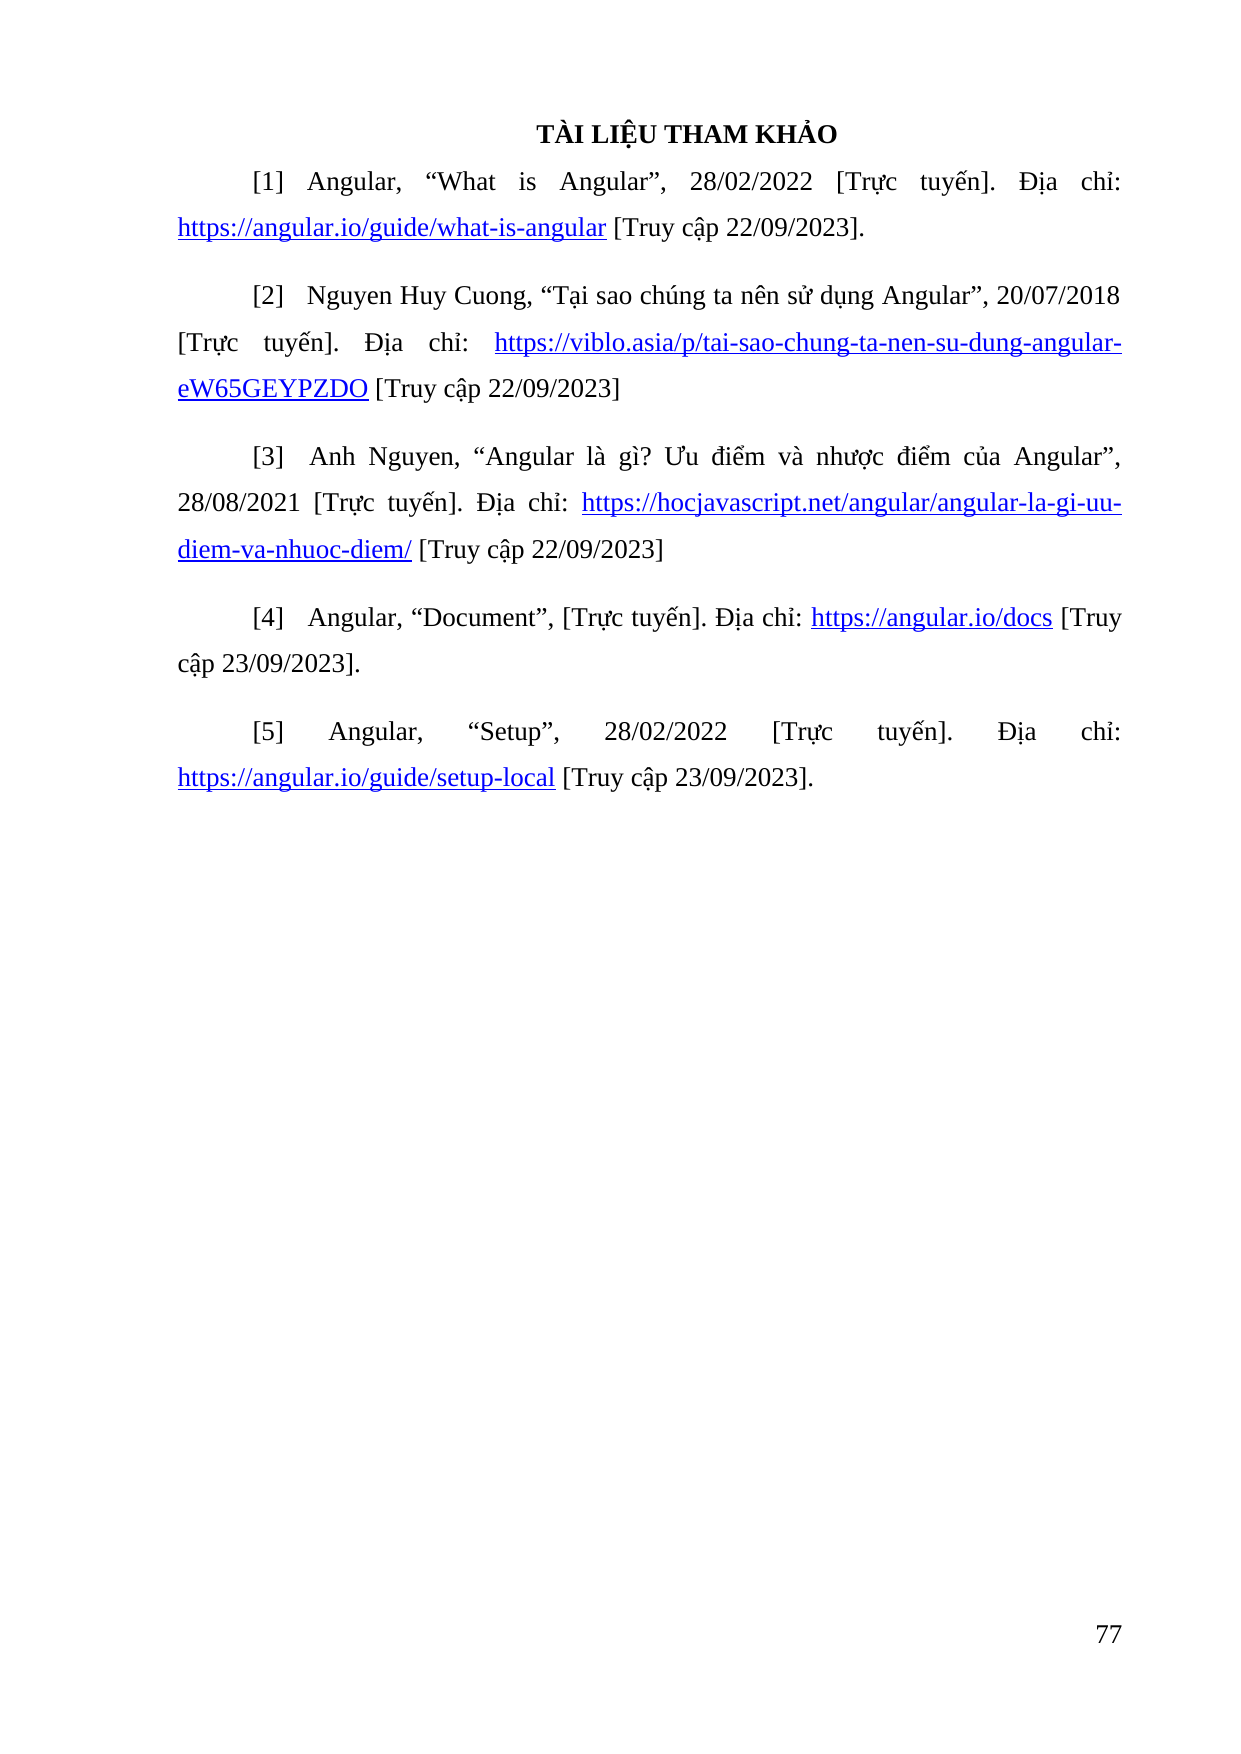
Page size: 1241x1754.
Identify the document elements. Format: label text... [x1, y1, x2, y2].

text [5] Angular, “Setup”, 28/02/2022 [Trực tuyến]. Địa chỉ: https://angular.io/guide/setup-local [Truy cập 23/09/2023]. [177, 715, 1122, 793]
text [3] Anh Nguyen, “Angular là gì? Ưu điểm và nhược điểm của Angular”, 28/08/2021 [Trực tuyến]. Địa chỉ: https://hocjavascript.net/angular/angular-la-gi-uu-diem-va-nhuoc-diem/ [Truy cập 22/09/2023] [177, 440, 1122, 564]
text [1] Angular, “What is Angular”, 28/02/2022 [Trực tuyến]. Địa chỉ: https://angular.io/guide/what-is-angular [Truy cập 22/09/2023]. [177, 165, 1122, 243]
text [2] Nguyen Huy Cuong, “Tại sao chúng ta nên sử dụng Angular”, 20/07/2018 [Trực tuyến]. Địa chỉ: https://viblo.asia/p/tai-sao-chung-ta-nen-su-dung-angular-eW65GEYPZDO [Truy cập 22/09/2023] [177, 279, 1122, 403]
text TÀI LIỆU THAM KHẢO [177, 118, 1122, 149]
text [4] Angular, “Document”, [Trực tuyến]. Địa chỉ: https://angular.io/docs [Truy cập 23/09/2023]. [177, 601, 1122, 678]
